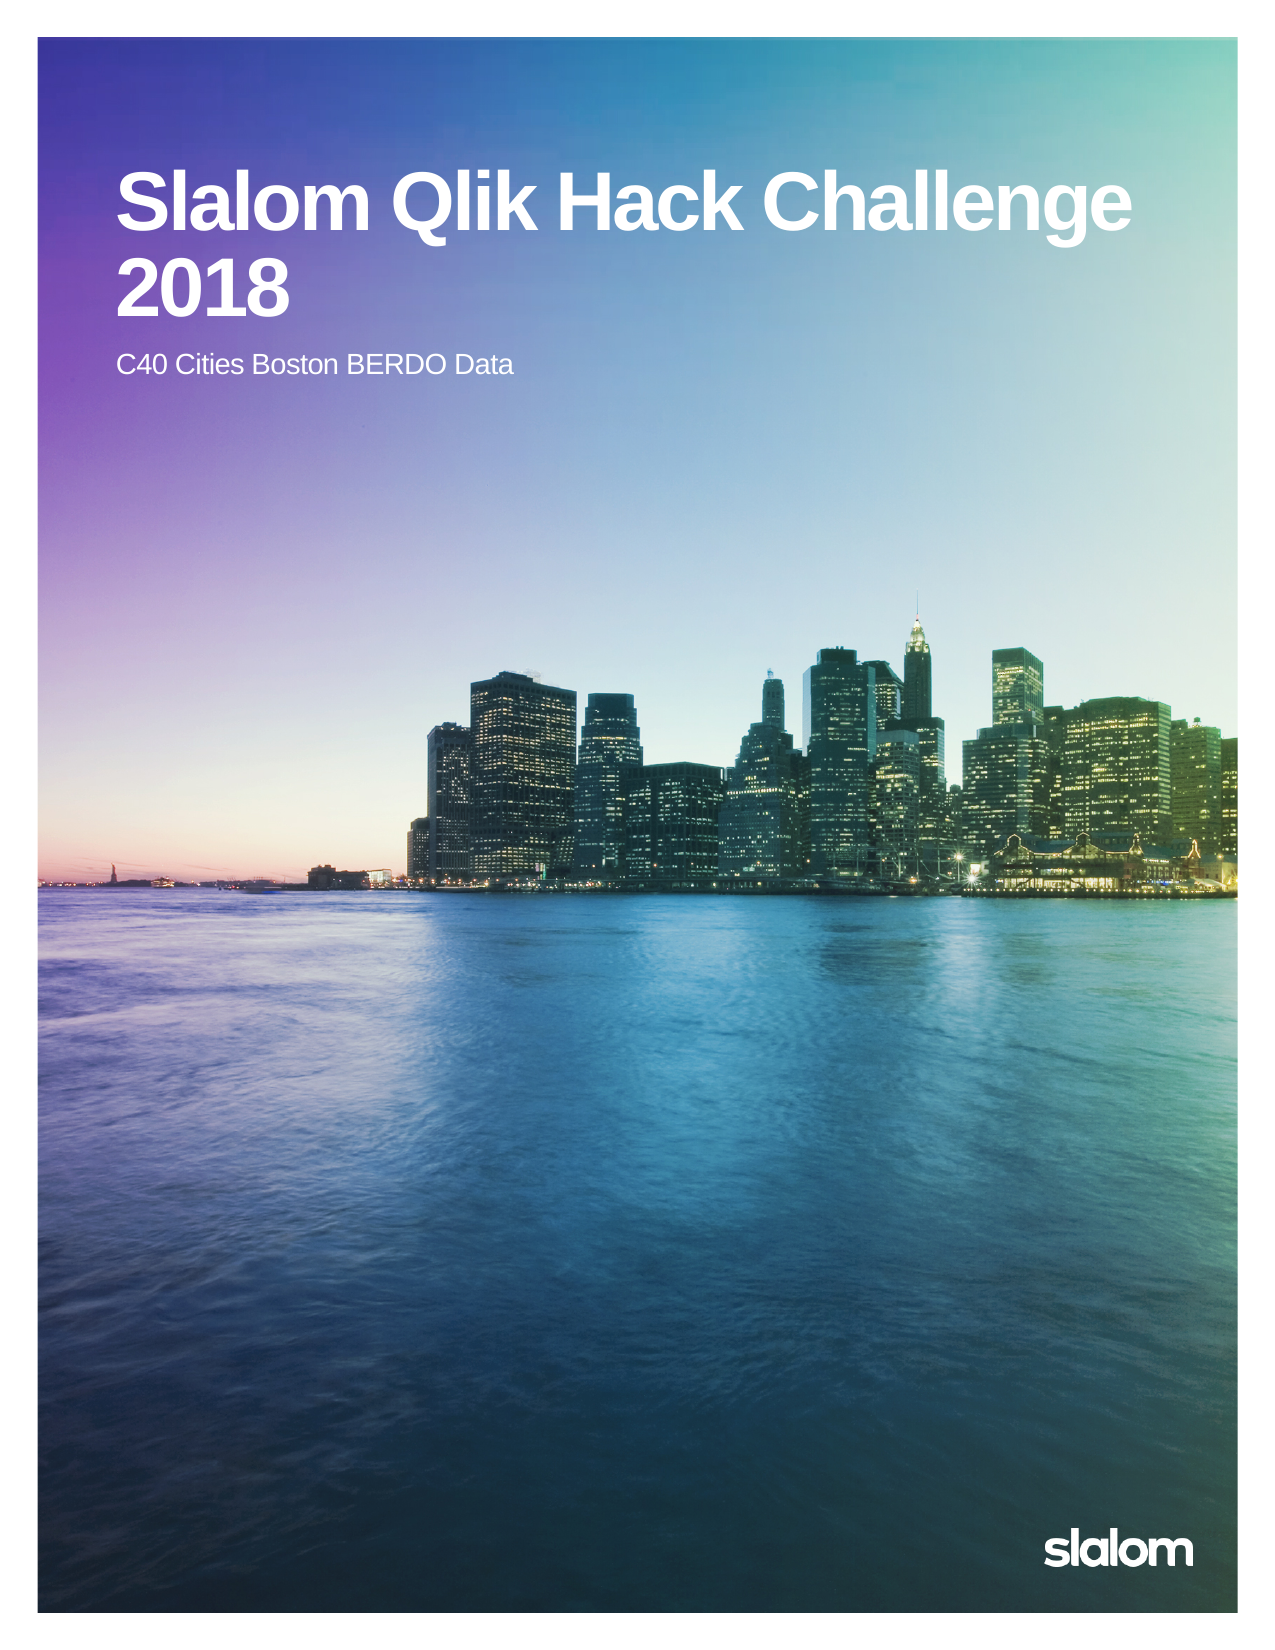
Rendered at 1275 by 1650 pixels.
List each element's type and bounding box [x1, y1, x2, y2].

picture [37, 37, 1238, 1613]
